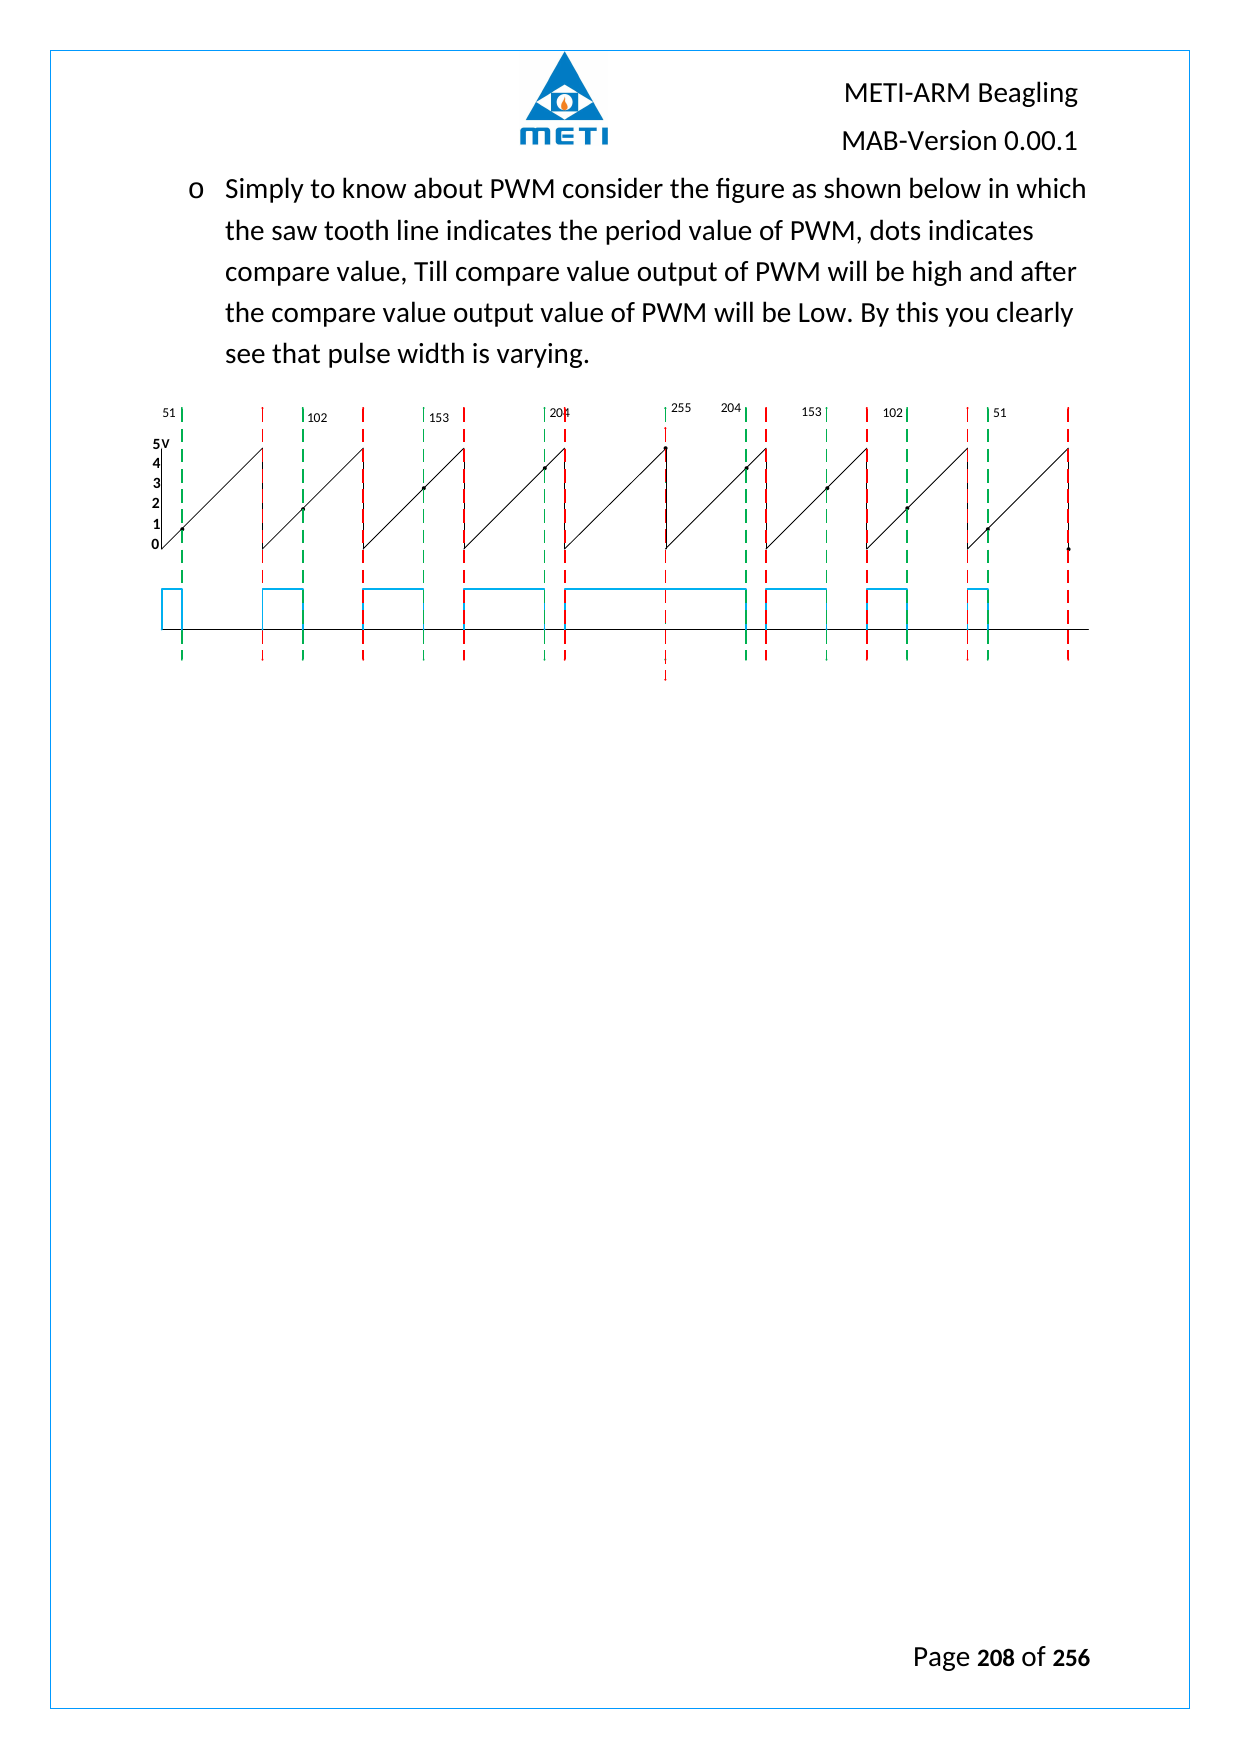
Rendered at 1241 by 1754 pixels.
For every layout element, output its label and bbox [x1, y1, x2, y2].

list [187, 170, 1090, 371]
picture [519, 51, 609, 146]
